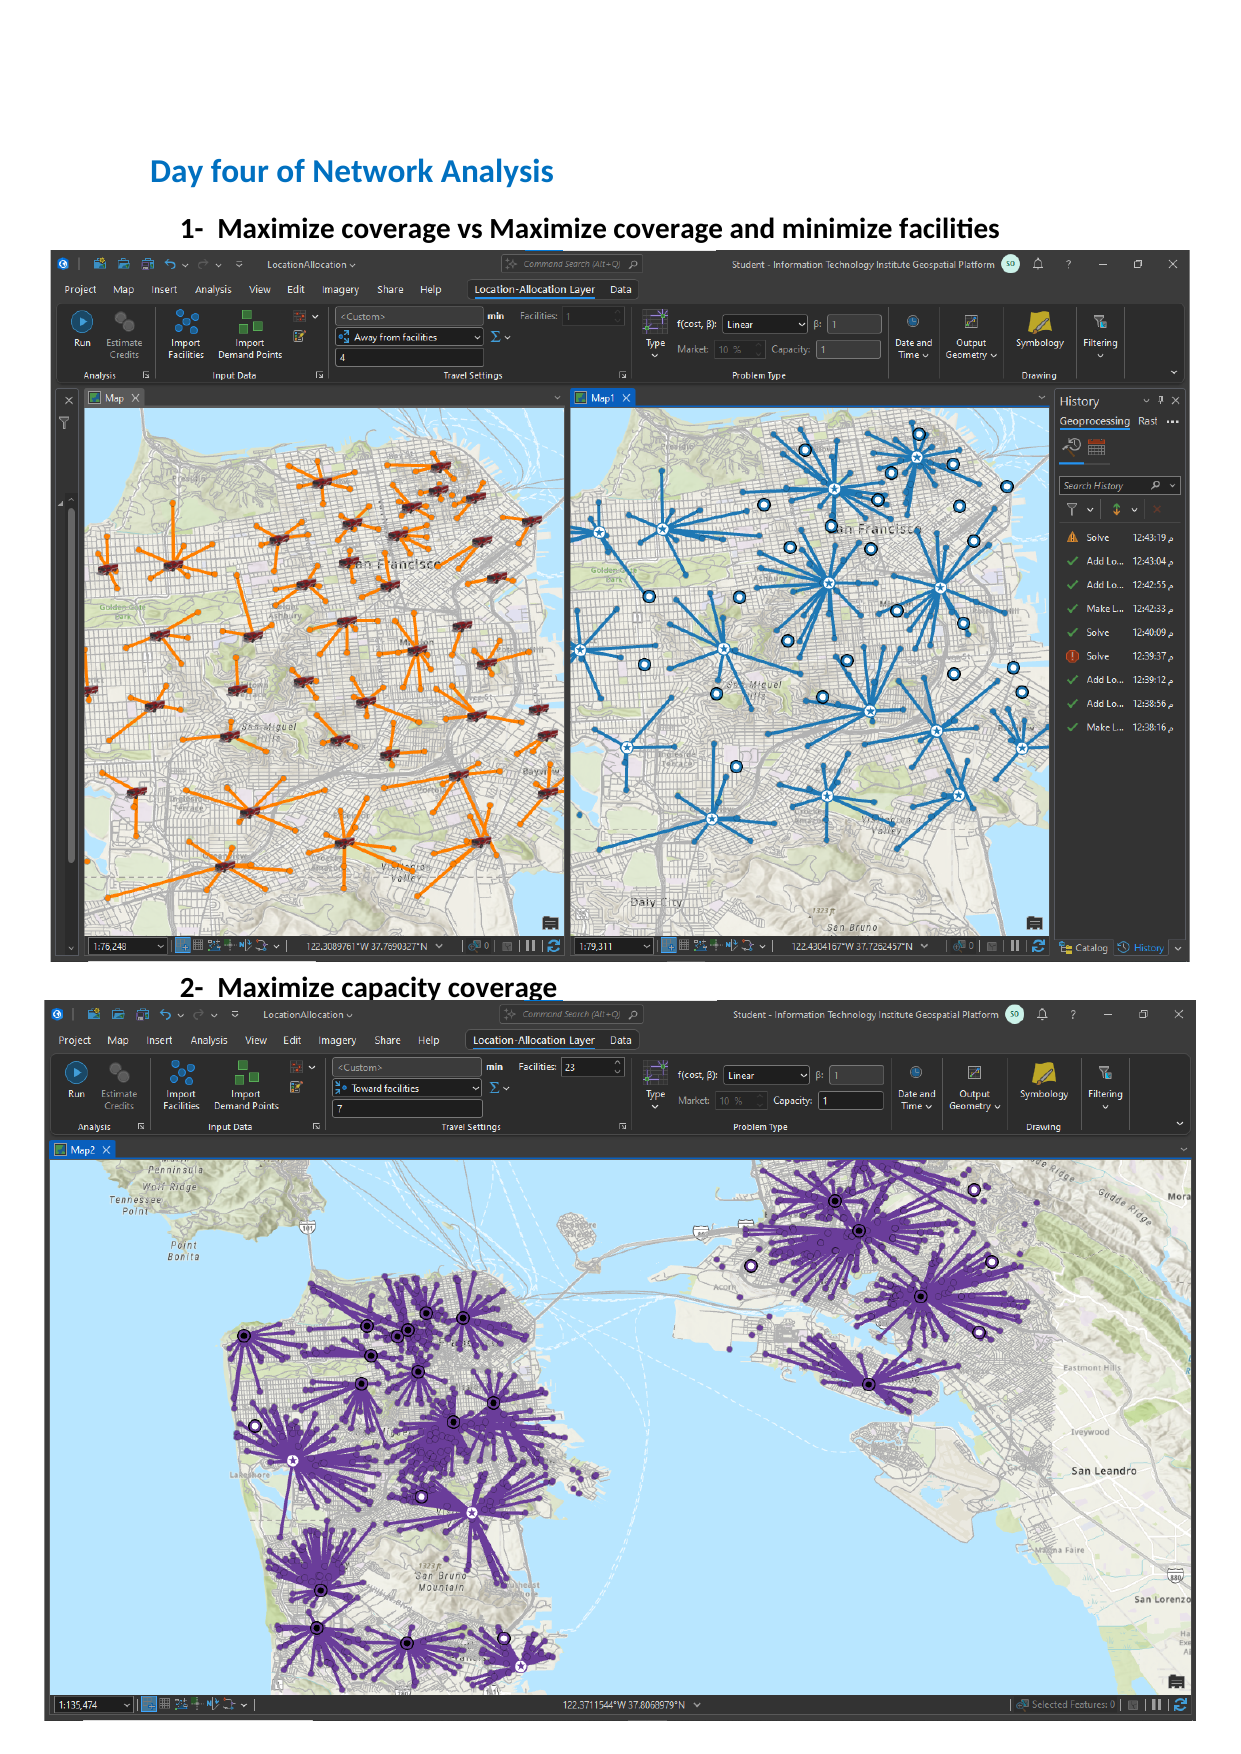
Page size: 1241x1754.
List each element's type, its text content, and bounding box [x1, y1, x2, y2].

list Maximize coverage vs Maximize coverage and minimize facilities [179, 211, 1090, 246]
text Day four of Network Analysis [150, 150, 1090, 191]
list Maximize capacity coverage [179, 969, 1090, 1000]
picture [44, 1000, 1196, 1721]
picture [50, 250, 1190, 962]
